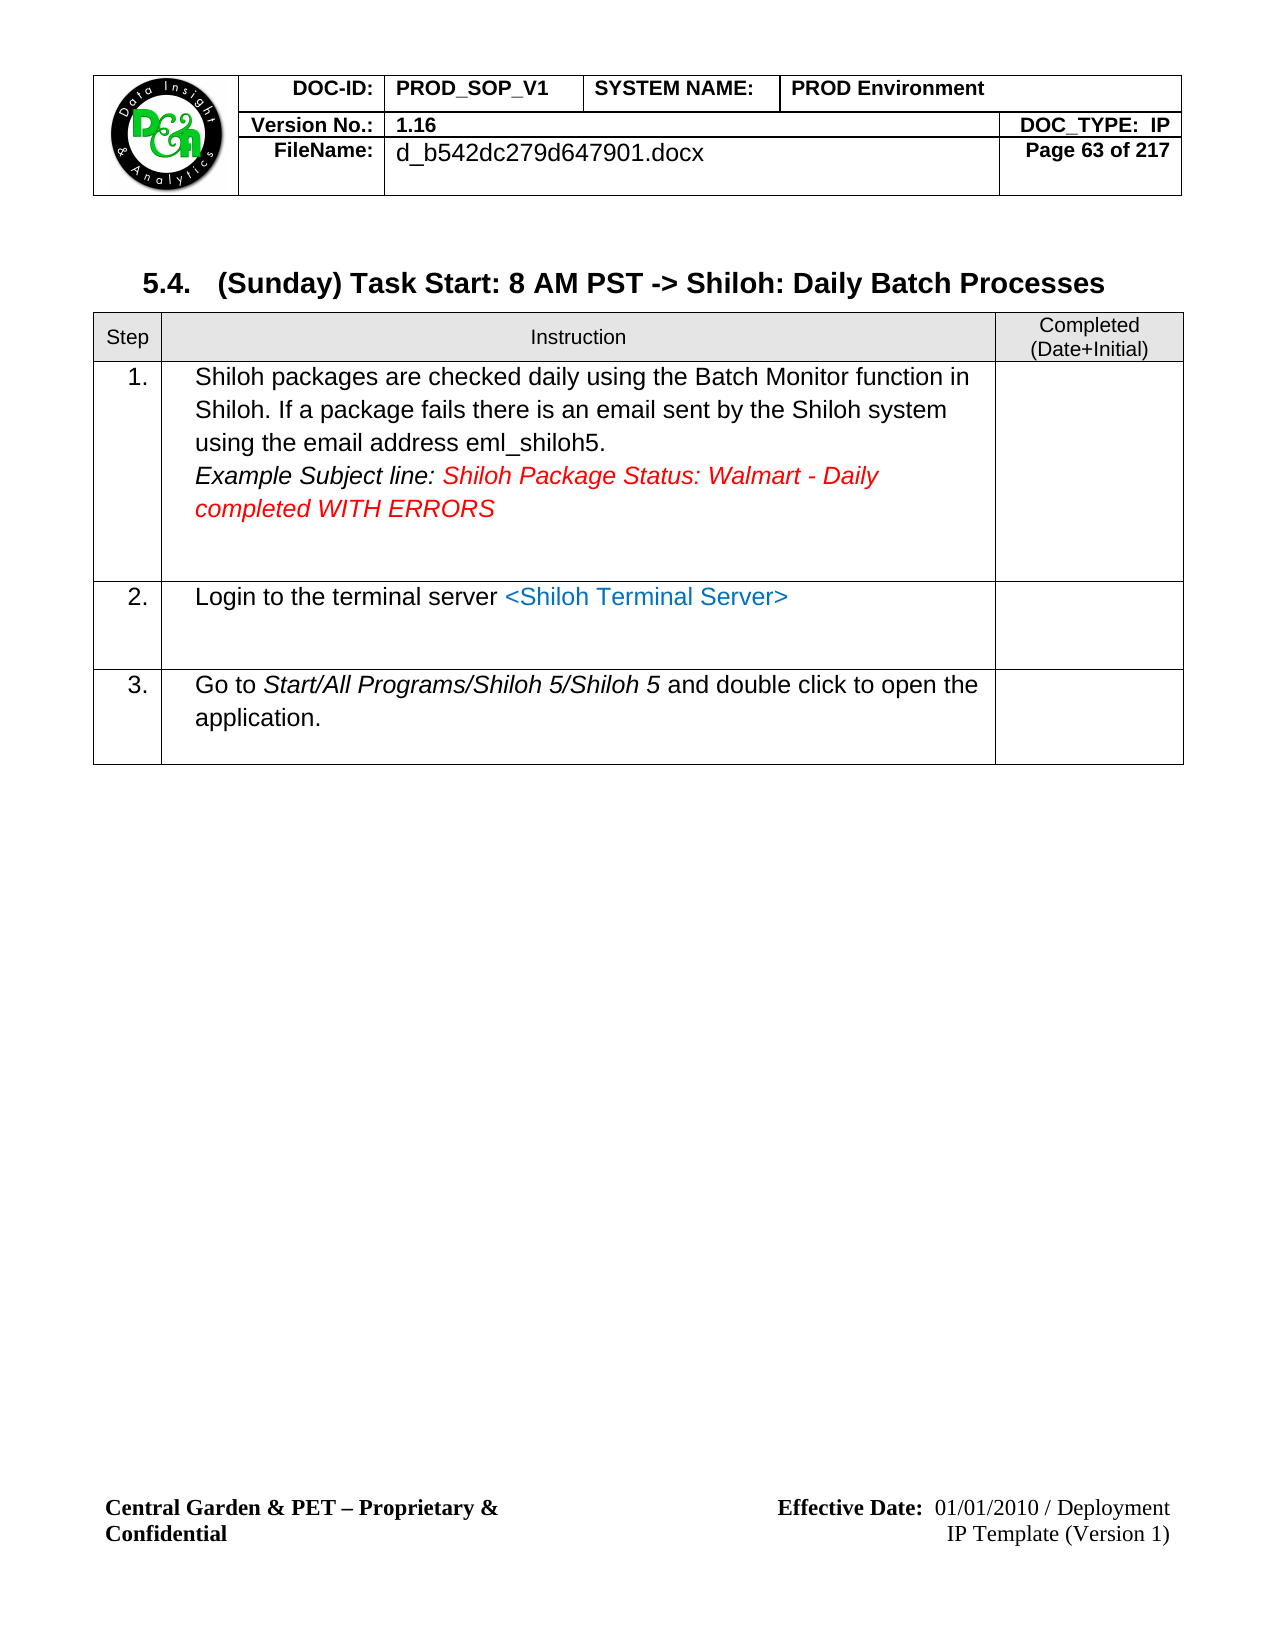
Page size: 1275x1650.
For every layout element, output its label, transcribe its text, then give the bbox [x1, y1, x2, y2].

table_cell [94, 670, 161, 764]
table_cell [996, 582, 1183, 668]
table_cell [94, 362, 161, 581]
table_cell [996, 670, 1183, 764]
table_header Step [94, 313, 161, 361]
table_cell Login to the terminal server <Shiloh Terminal Server> [162, 582, 995, 668]
table_header Completed (Date+Initial) [996, 313, 1183, 361]
table_cell Shiloh packages are checked daily using the Batch Monitor function in Shiloh. If a package fails there is an email sent by the Shiloh system using the email address eml_shiloh5. Example Subject line: Shiloh Package Status: Walmart - Daily completed WITH ERRORS [162, 362, 995, 581]
picture [108, 76, 227, 195]
table_header Instruction [162, 313, 995, 361]
table_cell [94, 582, 161, 668]
table_cell Go to Start/All Programs/Shiloh 5/Shiloh 5 and double click to open the application. [162, 670, 995, 764]
subtitle (Sunday) Task Start: 8 AM PST -> Shiloh: Daily Batch Processes [142, 266, 1170, 299]
table_cell [996, 362, 1183, 581]
